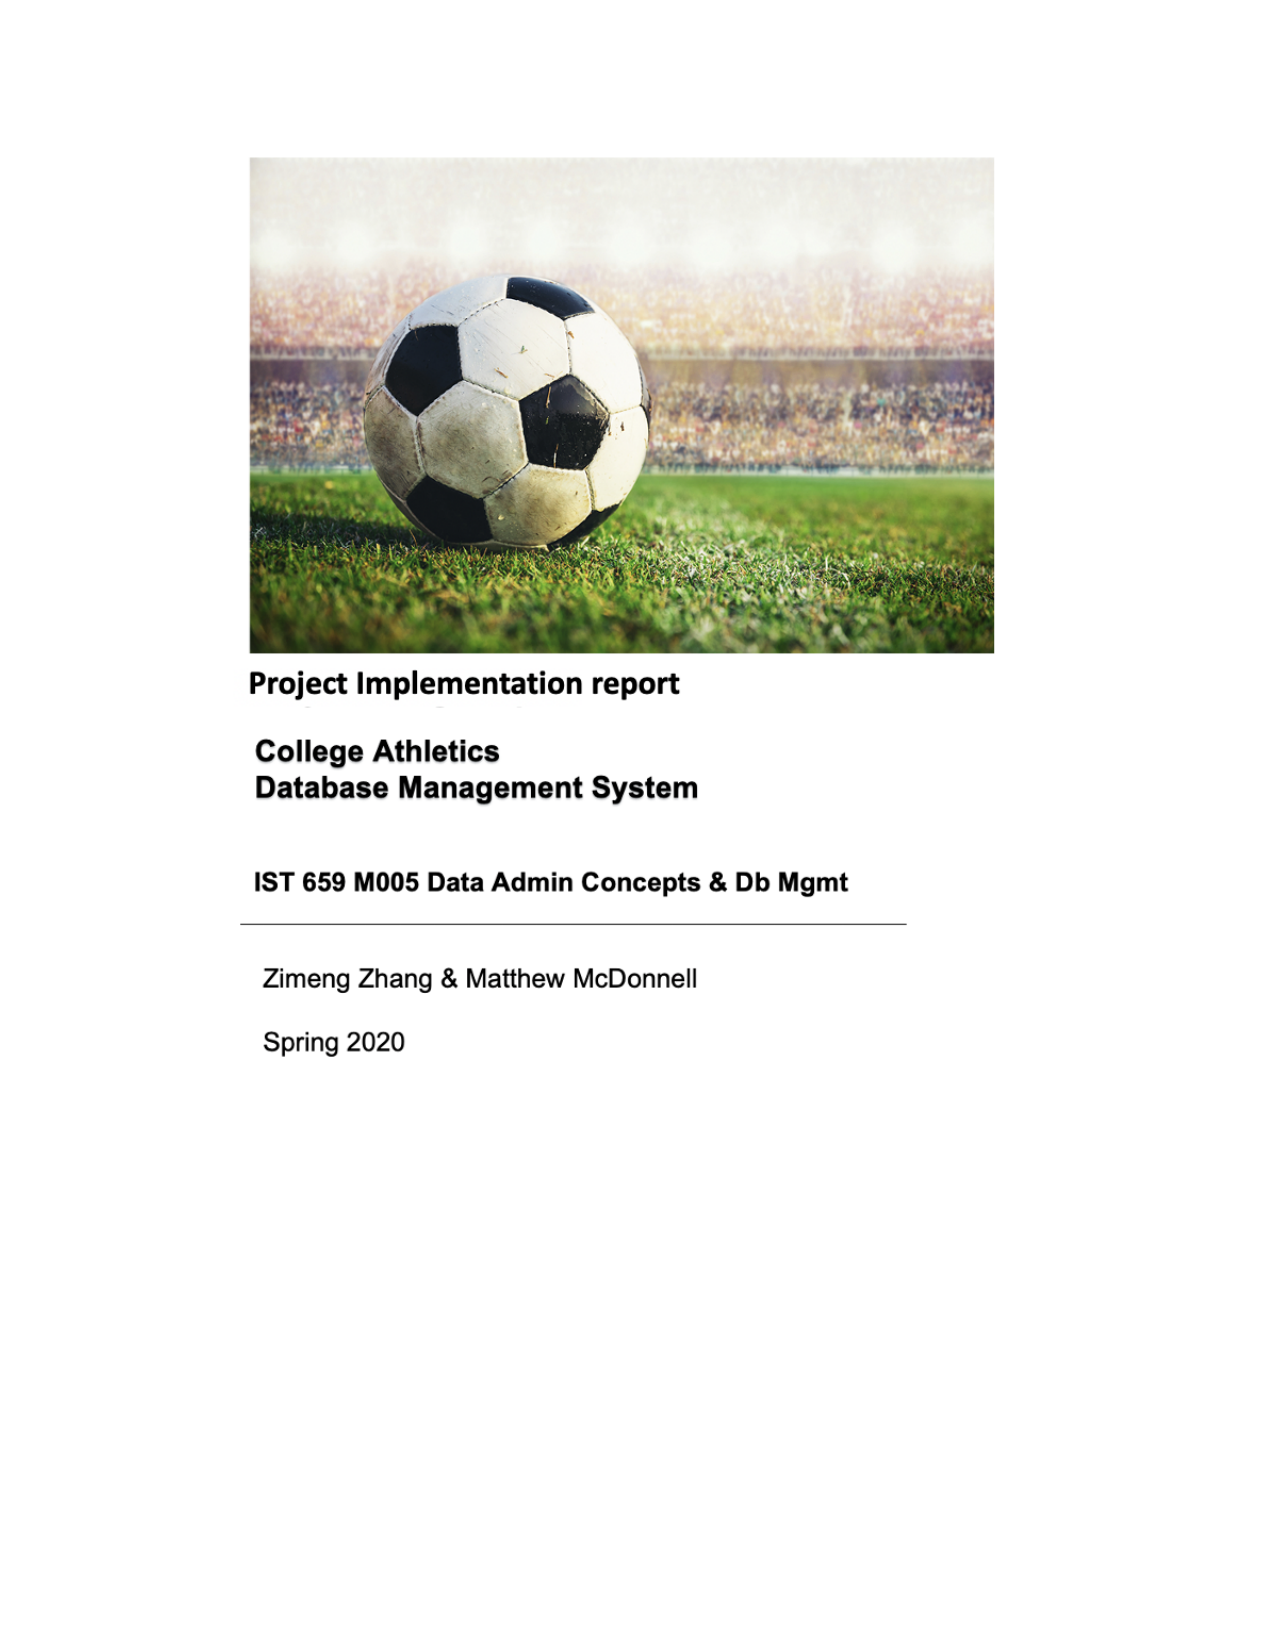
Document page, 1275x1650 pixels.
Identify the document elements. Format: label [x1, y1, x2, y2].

picture [219, 150, 1055, 1077]
